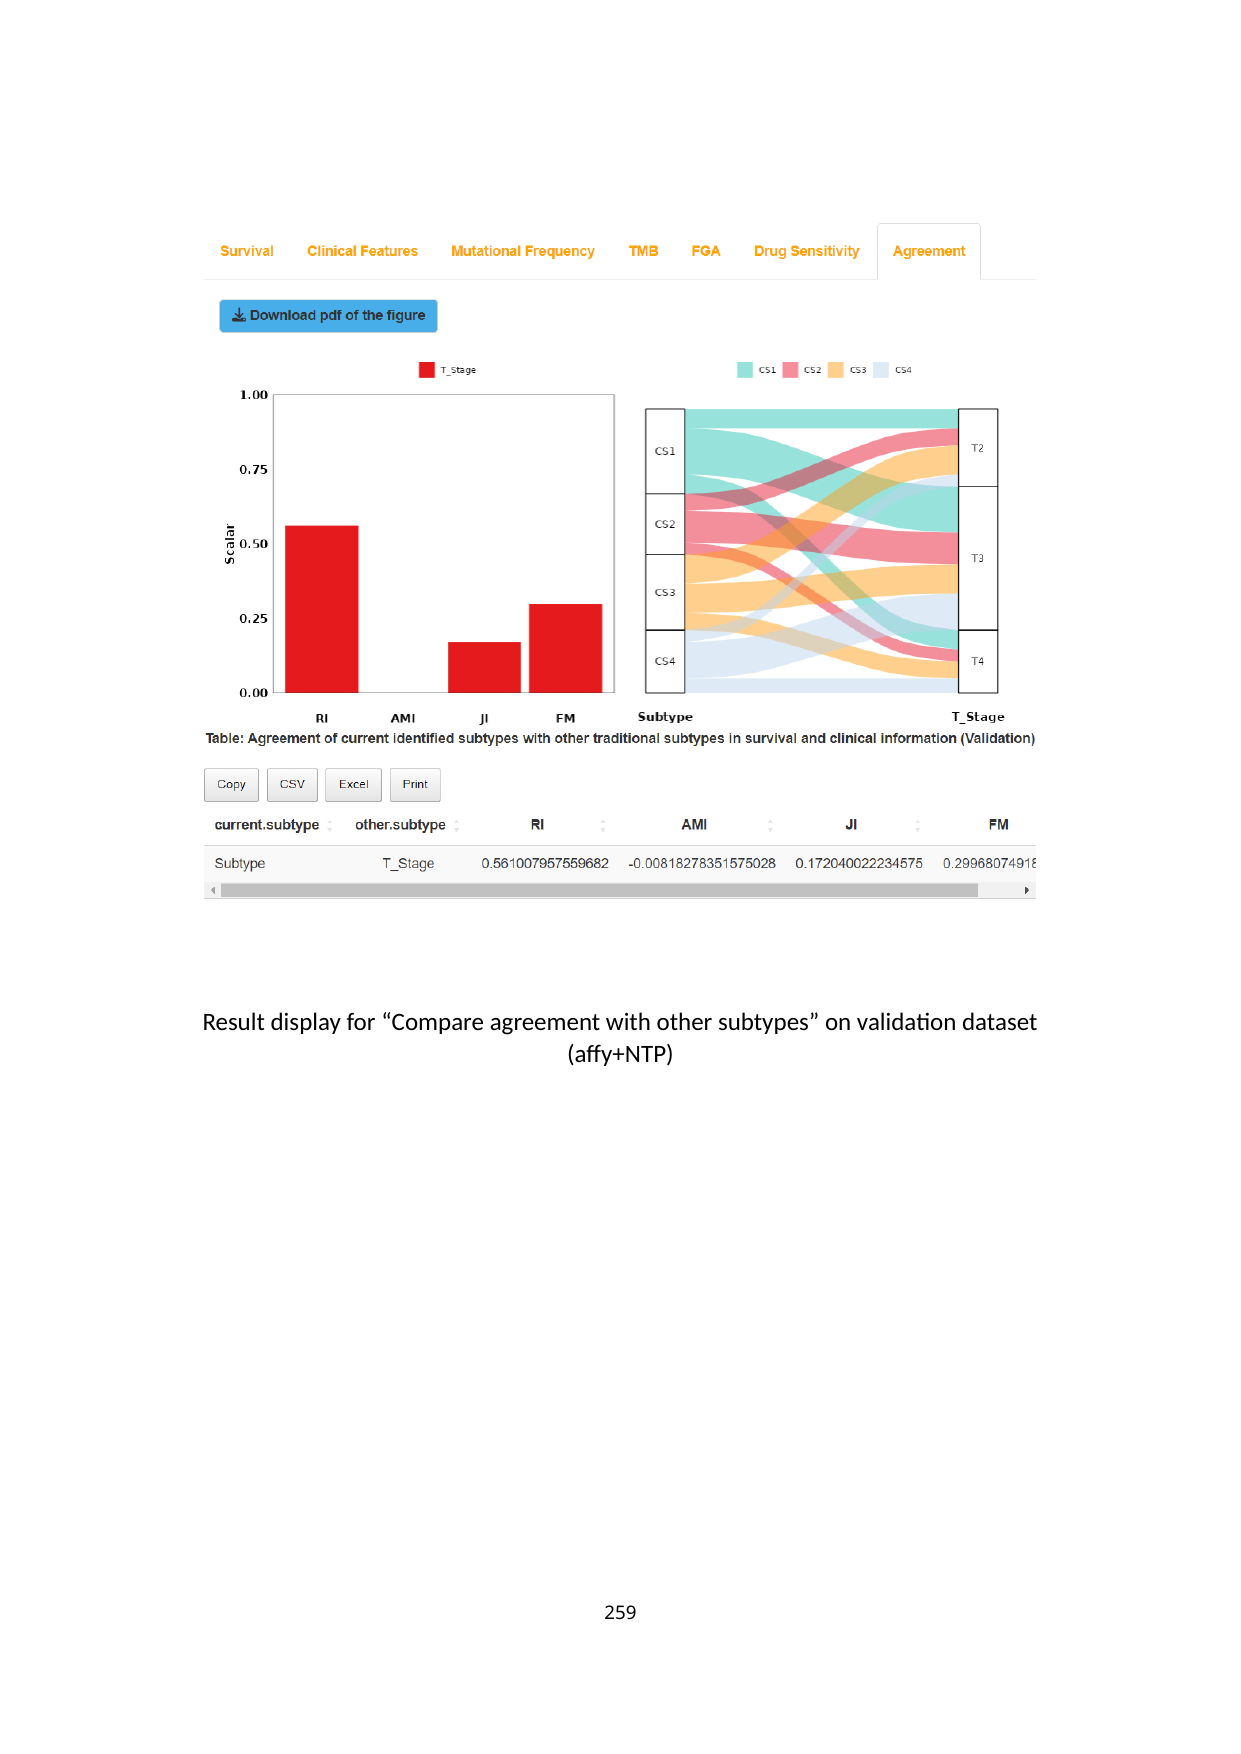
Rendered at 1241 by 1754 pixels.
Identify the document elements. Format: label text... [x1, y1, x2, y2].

text Result display for “Compare agreement with other subtypes” on validation dataset (affy+NTP) [187, 1005, 1053, 1070]
picture [197, 216, 1044, 910]
